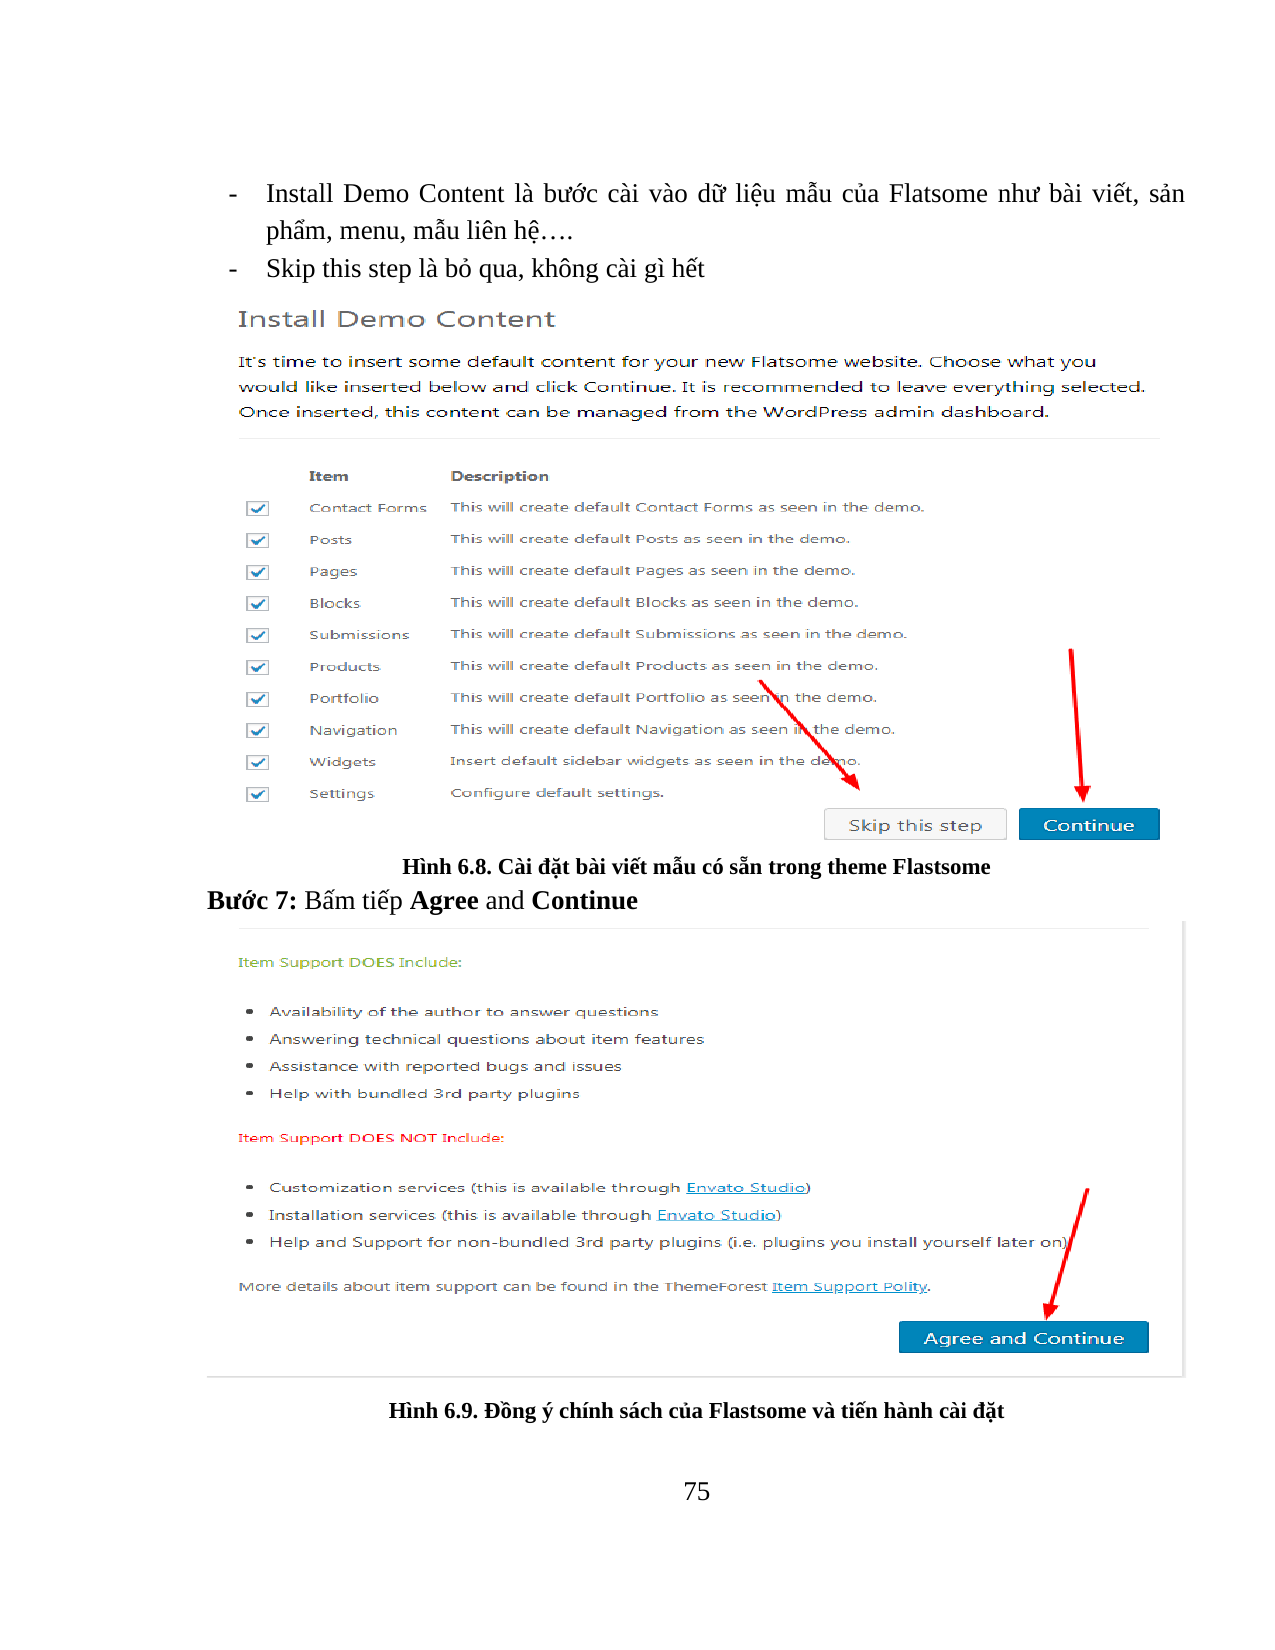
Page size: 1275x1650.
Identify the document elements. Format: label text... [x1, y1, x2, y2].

text Hình 6.9. Đồng ý chính sách của Flastsome và tiến hành cài đặt [207, 1397, 1186, 1423]
picture [206, 289, 1187, 847]
text Bước 7: Bấm tiếp Agree and Continue [207, 884, 1186, 915]
text Hình 6.8. Cài đặt bài viết mẫu có sẵn trong theme Flastsome [207, 853, 1186, 879]
list Install Demo Content là bước cài vào dữ liệu mẫu của Flatsome như bài viết, sản phẩm, menu, mẫu liên hệ…. [228, 177, 1186, 246]
list Skip this step là bỏ qua, không cài gì hết [228, 252, 1186, 283]
picture [206, 921, 1187, 1378]
